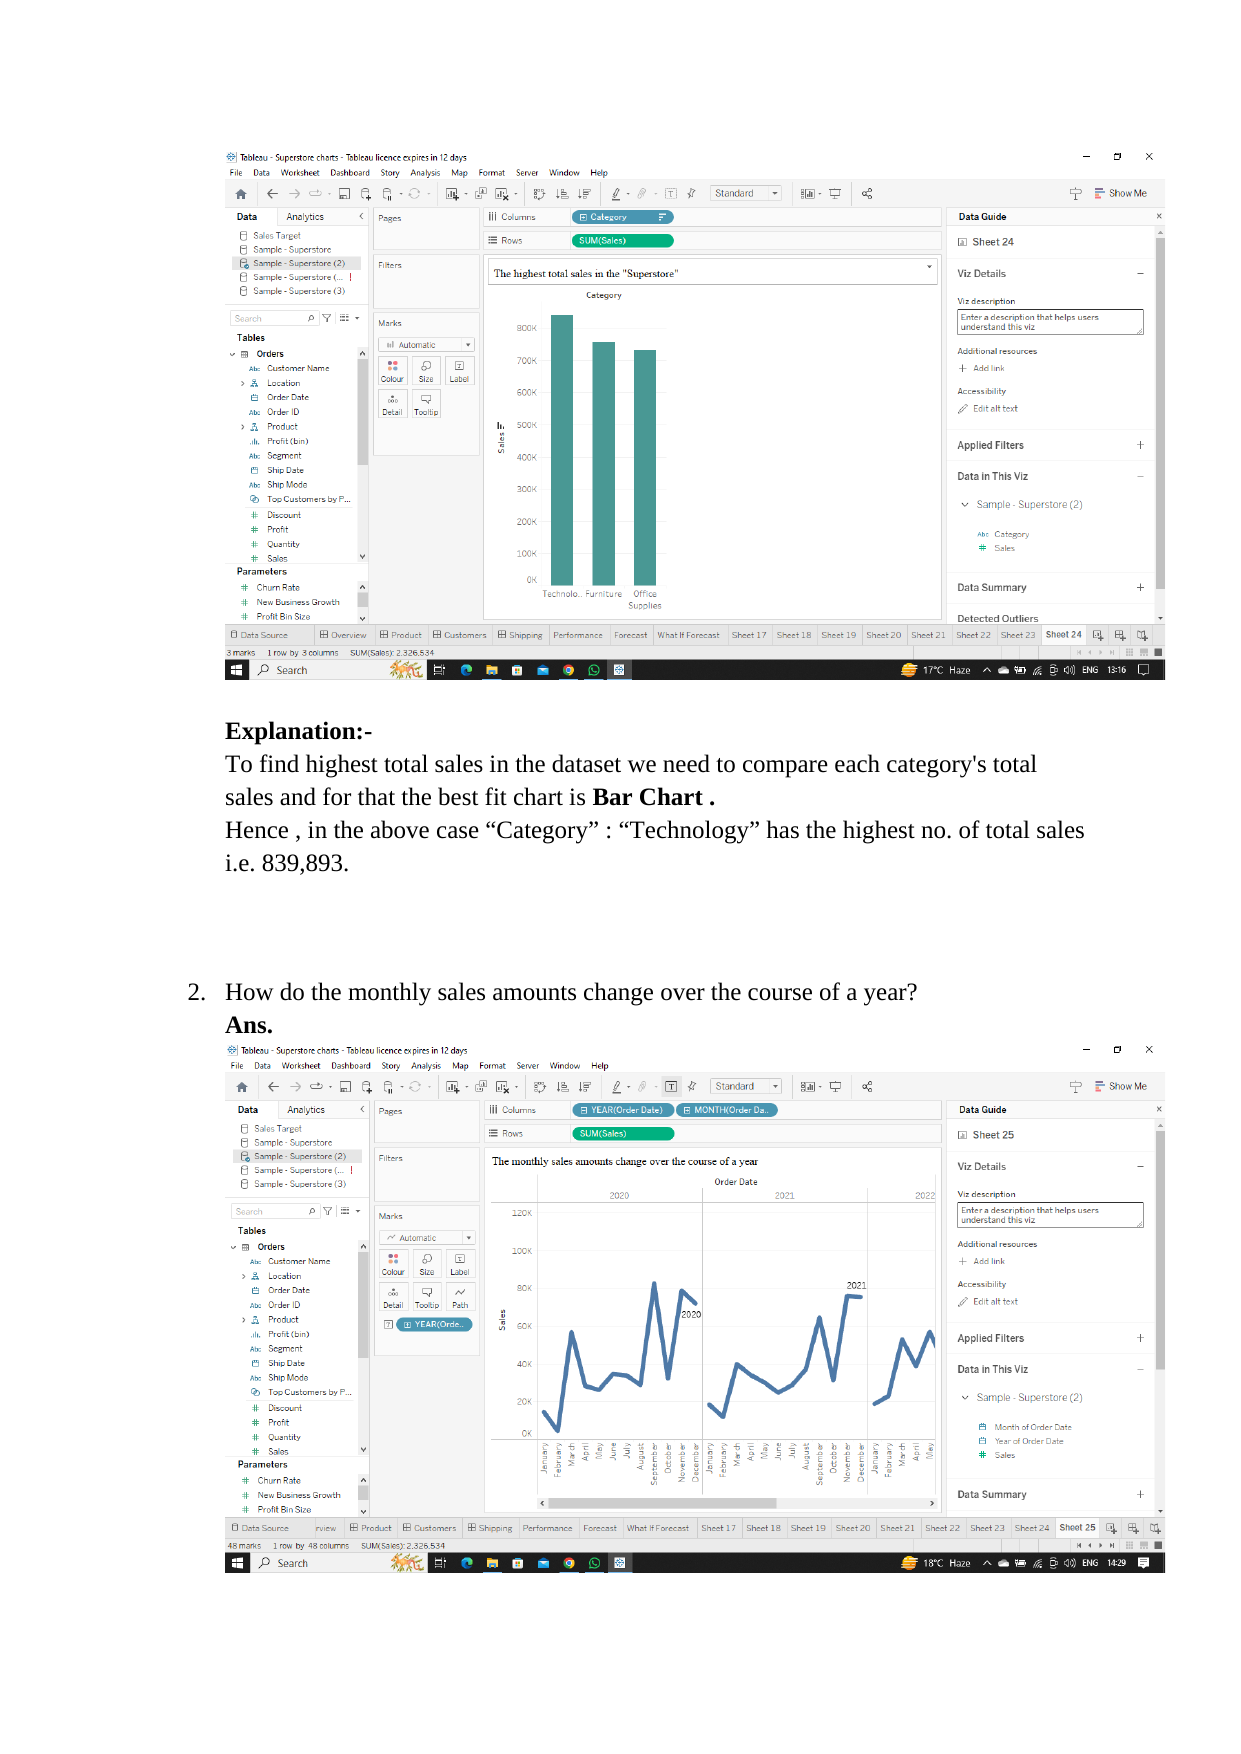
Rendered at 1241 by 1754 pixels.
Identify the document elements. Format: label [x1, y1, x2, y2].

list [187, 150, 1090, 941]
picture [225, 1043, 1166, 1573]
picture [225, 150, 1166, 680]
list [187, 977, 1090, 1572]
